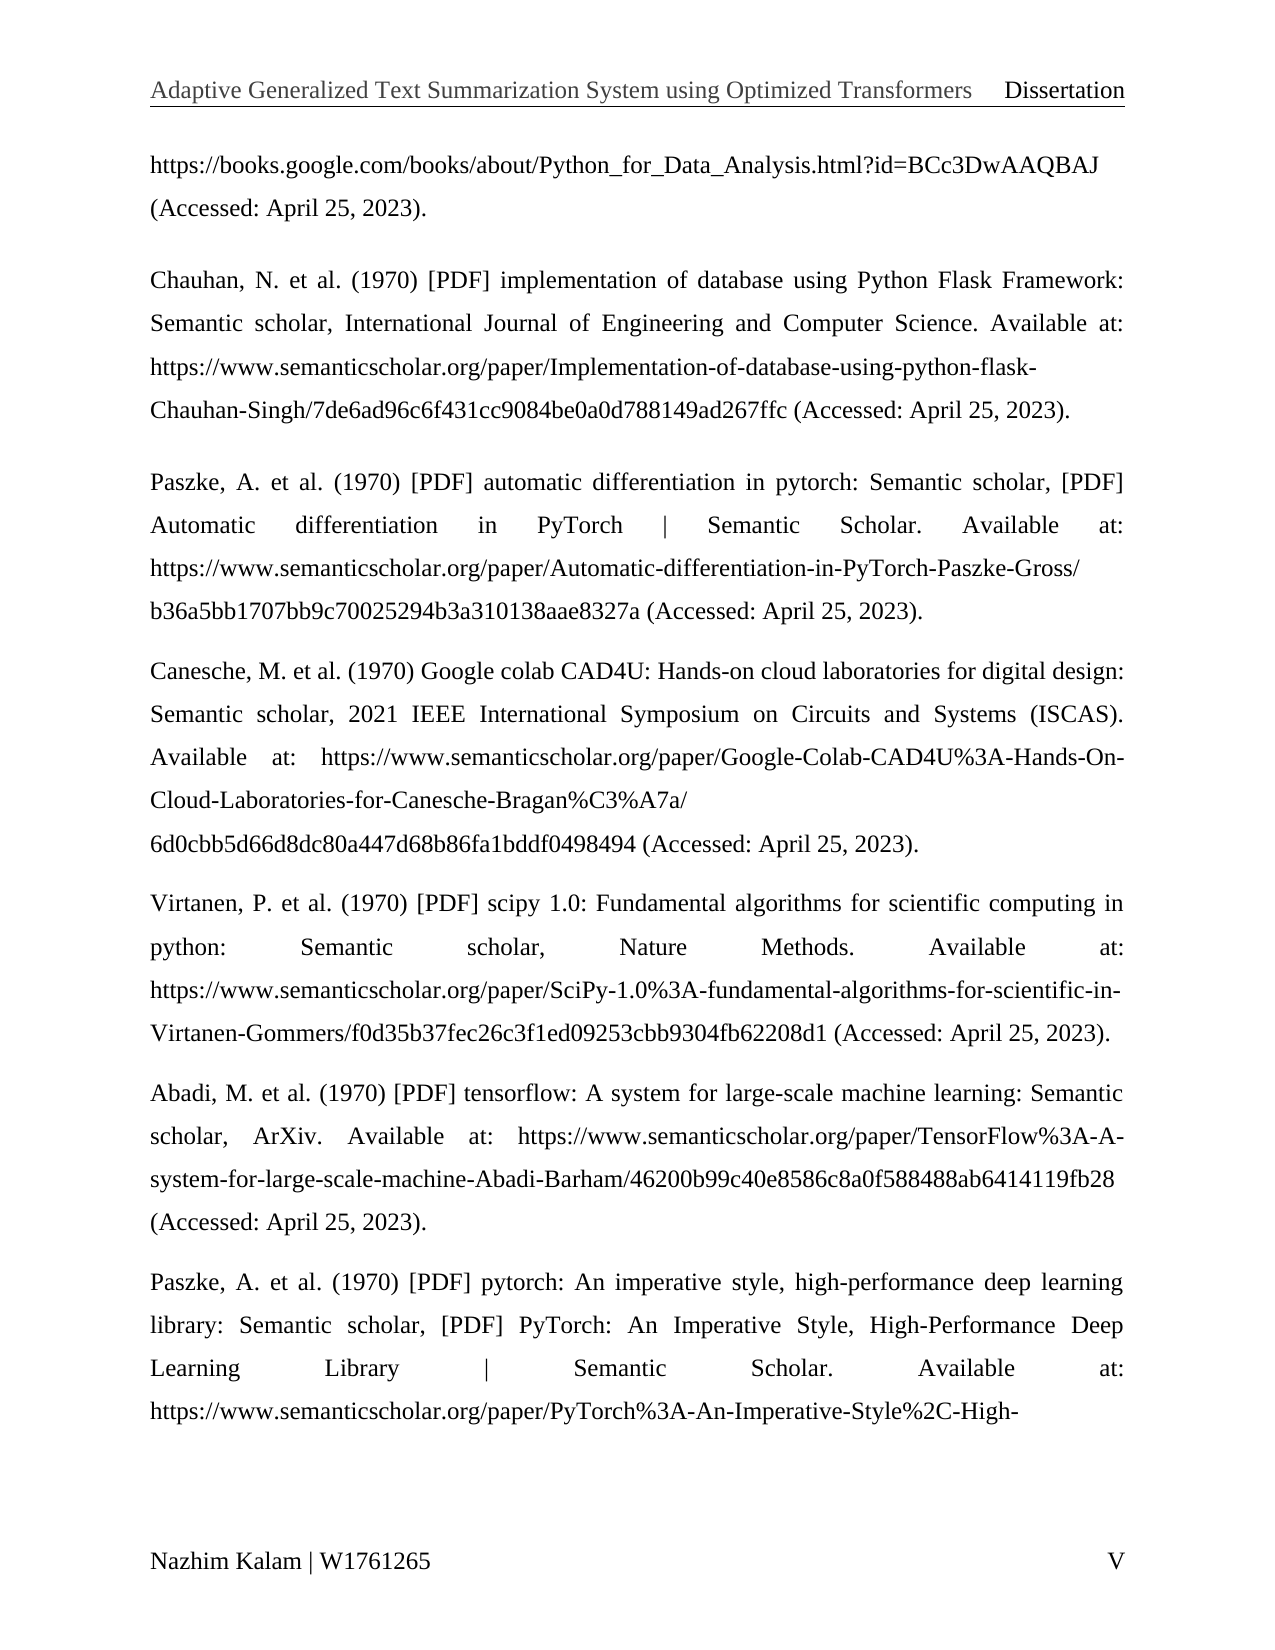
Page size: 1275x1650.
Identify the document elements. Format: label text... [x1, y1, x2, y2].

text Abadi, M. et al. (1970) [PDF] tensorflow: A system for large-scale machine learning: Semantic scholar, ArXiv. Available at: https://www.semanticscholar.org/paper/TensorFlow%3A-A-system-for-large-scale-machine-Abadi-Barham/46200b99c40e8586c8a0f588488ab6414119fb28 (Accessed: April 25, 2023). [150, 1078, 1125, 1236]
text Paszke, A. et al. (1970) [PDF] automatic differentiation in pytorch: Semantic scholar, [PDF] Automatic differentiation in PyTorch | Semantic Scholar. Available at: https://www.semanticscholar.org/paper/Automatic-differentiation-in-PyTorch-Paszke-Gross/b36a5bb1707bb9c70025294b3a310138aae8327a (Accessed: April 25, 2023). [150, 467, 1125, 625]
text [150, 150, 1125, 222]
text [150, 1267, 1125, 1425]
text Canesche, M. et al. (1970) Google colab CAD4U: Hands-on cloud laboratories for digital design: Semantic scholar, 2021 IEEE International Symposium on Circuits and Systems (ISCAS). Available at: https://www.semanticscholar.org/paper/Google-Colab-CAD4U%3A-Hands-On-Cloud-Laboratories-for-Canesche-Bragan%C3%A7a/6d0cbb5d66d8dc80a447d68b86fa1bddf0498494 (Accessed: April 25, 2023). [150, 656, 1125, 857]
text Chauhan, N. et al. (1970) [PDF] implementation of database using Python Flask Framework: Semantic scholar, International Journal of Engineering and Computer Science. Available at: https://www.semanticscholar.org/paper/Implementation-of-database-using-python-flask-Chauhan-Singh/7de6ad96c6f431cc9084be0a0d788149ad267ffc (Accessed: April 25, 2023). [150, 265, 1125, 423]
text Virtanen, P. et al. (1970) [PDF] scipy 1.0: Fundamental algorithms for scientific computing in python: Semantic scholar, Nature Methods. Available at: https://www.semanticscholar.org/paper/SciPy-1.0%3A-fundamental-algorithms-for-scientific-in-Virtanen-Gommers/f0d35b37fec26c3f1ed09253cbb9304fb62208d1 (Accessed: April 25, 2023). [150, 888, 1125, 1047]
